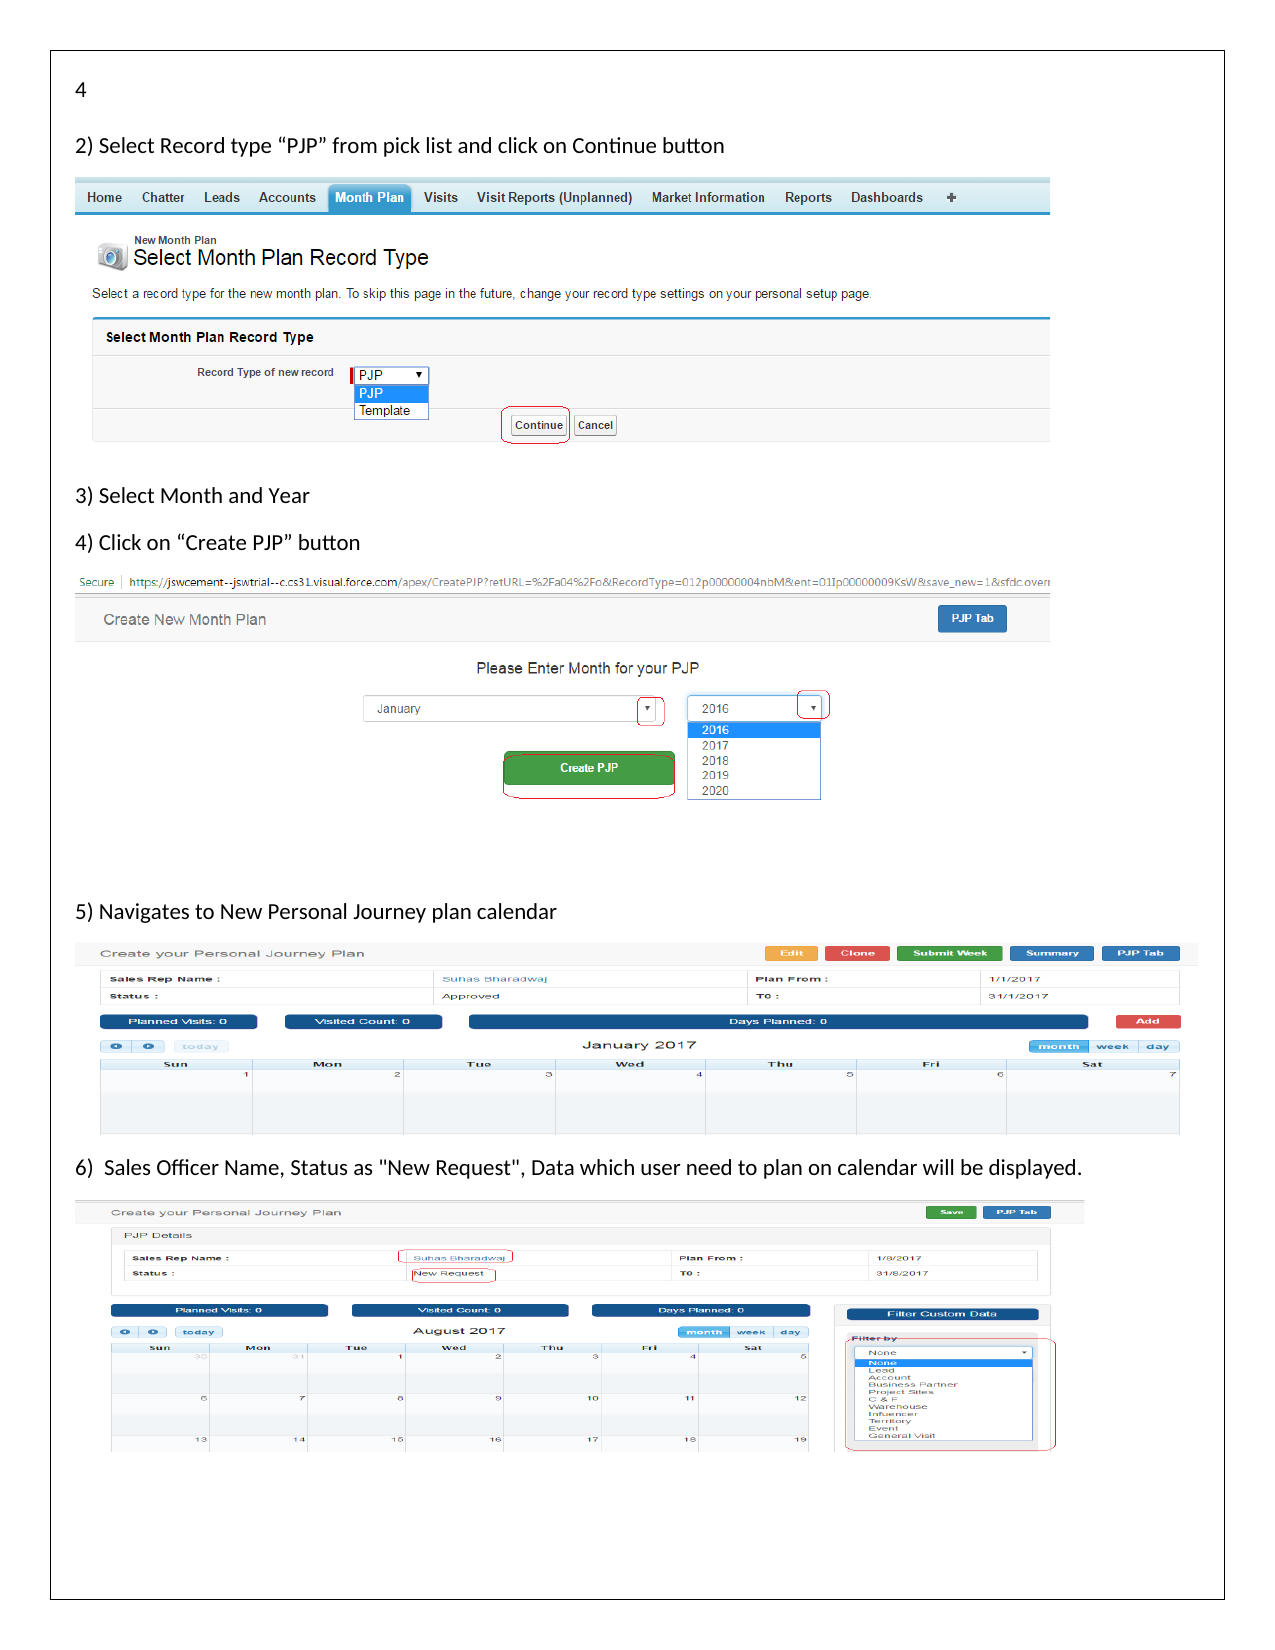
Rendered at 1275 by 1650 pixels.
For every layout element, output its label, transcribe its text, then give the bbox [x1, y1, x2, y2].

text 6) Sales Officer Name, Status as "New Request", Data which user need to plan on calendar will be displayed. [75, 1153, 1200, 1181]
picture [75, 575, 1050, 878]
picture [75, 177, 1050, 463]
picture [75, 1200, 1085, 1452]
text 5) Navigates to New Personal Journey plan calendar [75, 897, 1200, 925]
text 4) Click on “Create PJP” button [75, 528, 1200, 556]
text 2) Select Record type “PJP” from pick list and click on Continue button [75, 131, 1200, 159]
text 3) Select Month and Year [75, 481, 1200, 509]
picture [75, 943, 1199, 1135]
